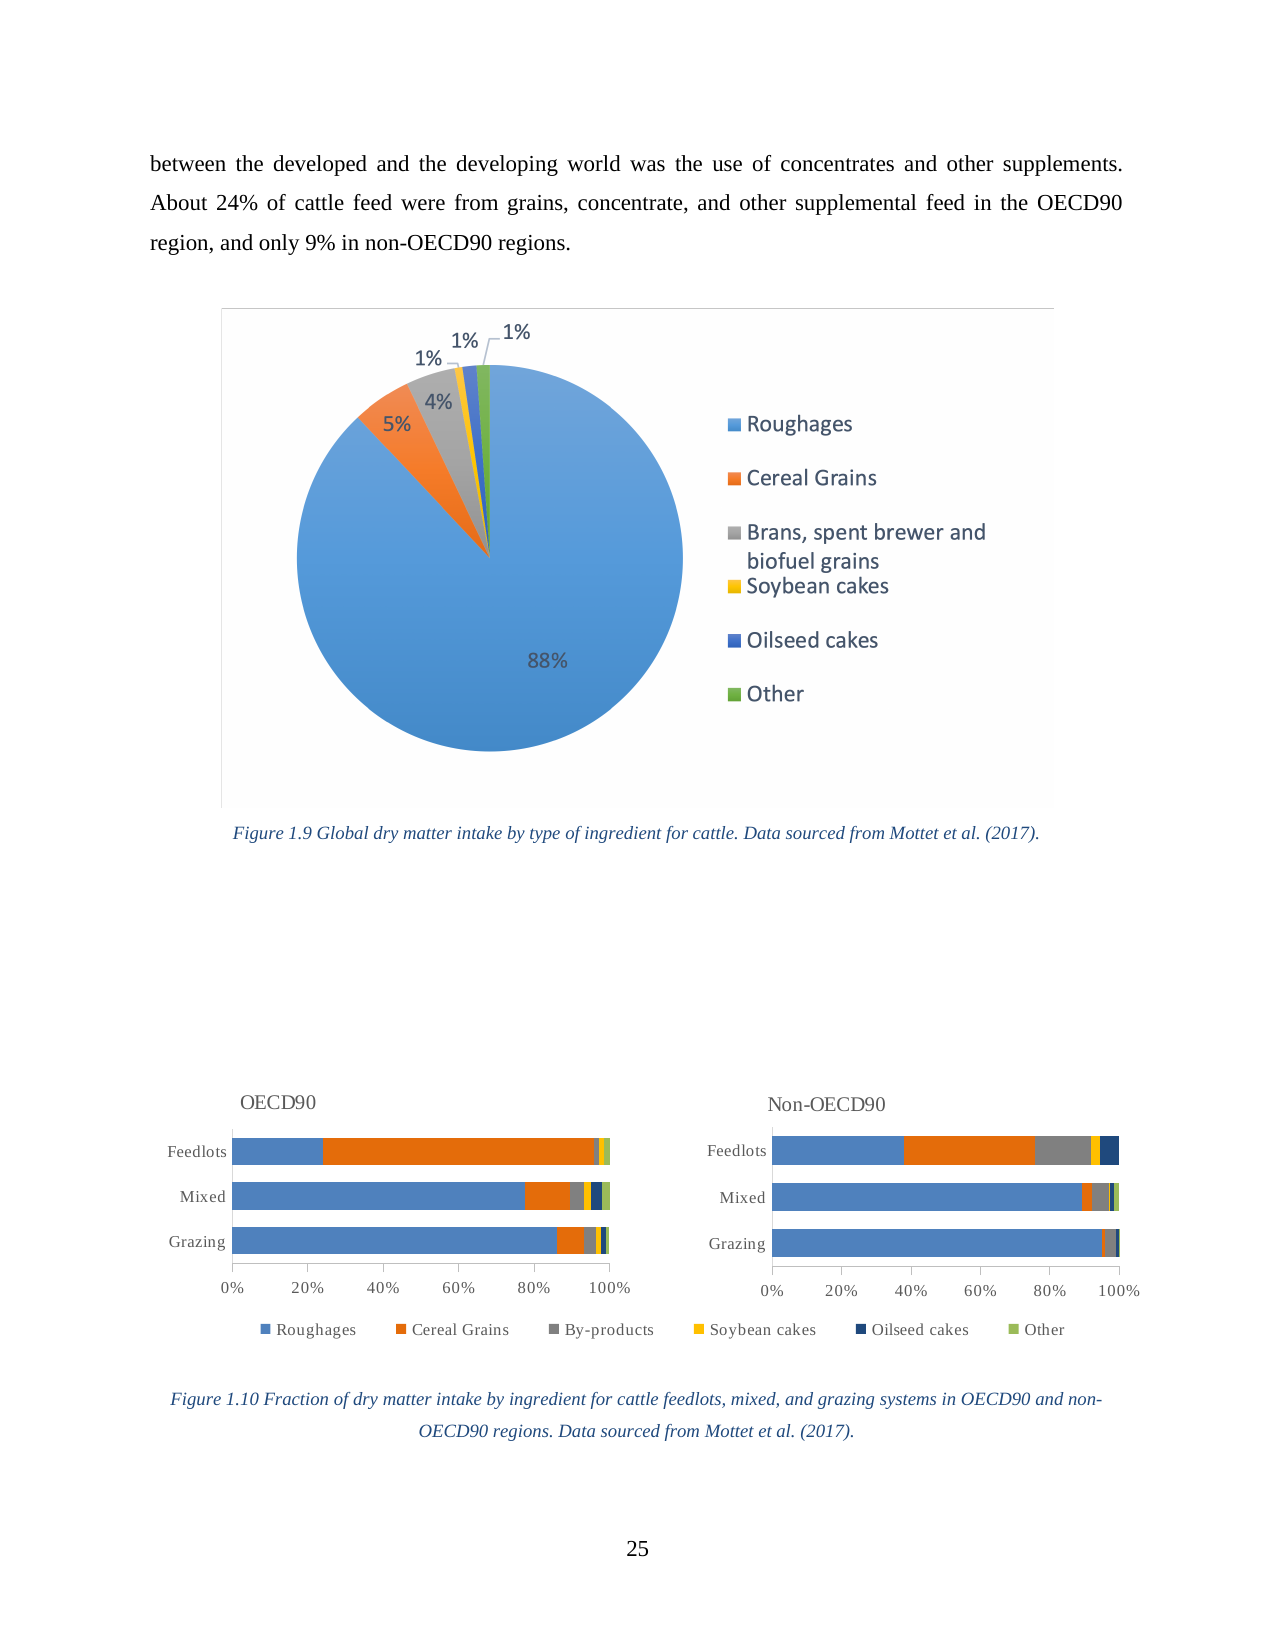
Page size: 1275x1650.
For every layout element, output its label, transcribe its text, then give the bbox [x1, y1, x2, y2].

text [150, 150, 1125, 255]
picture [220, 307, 1055, 809]
